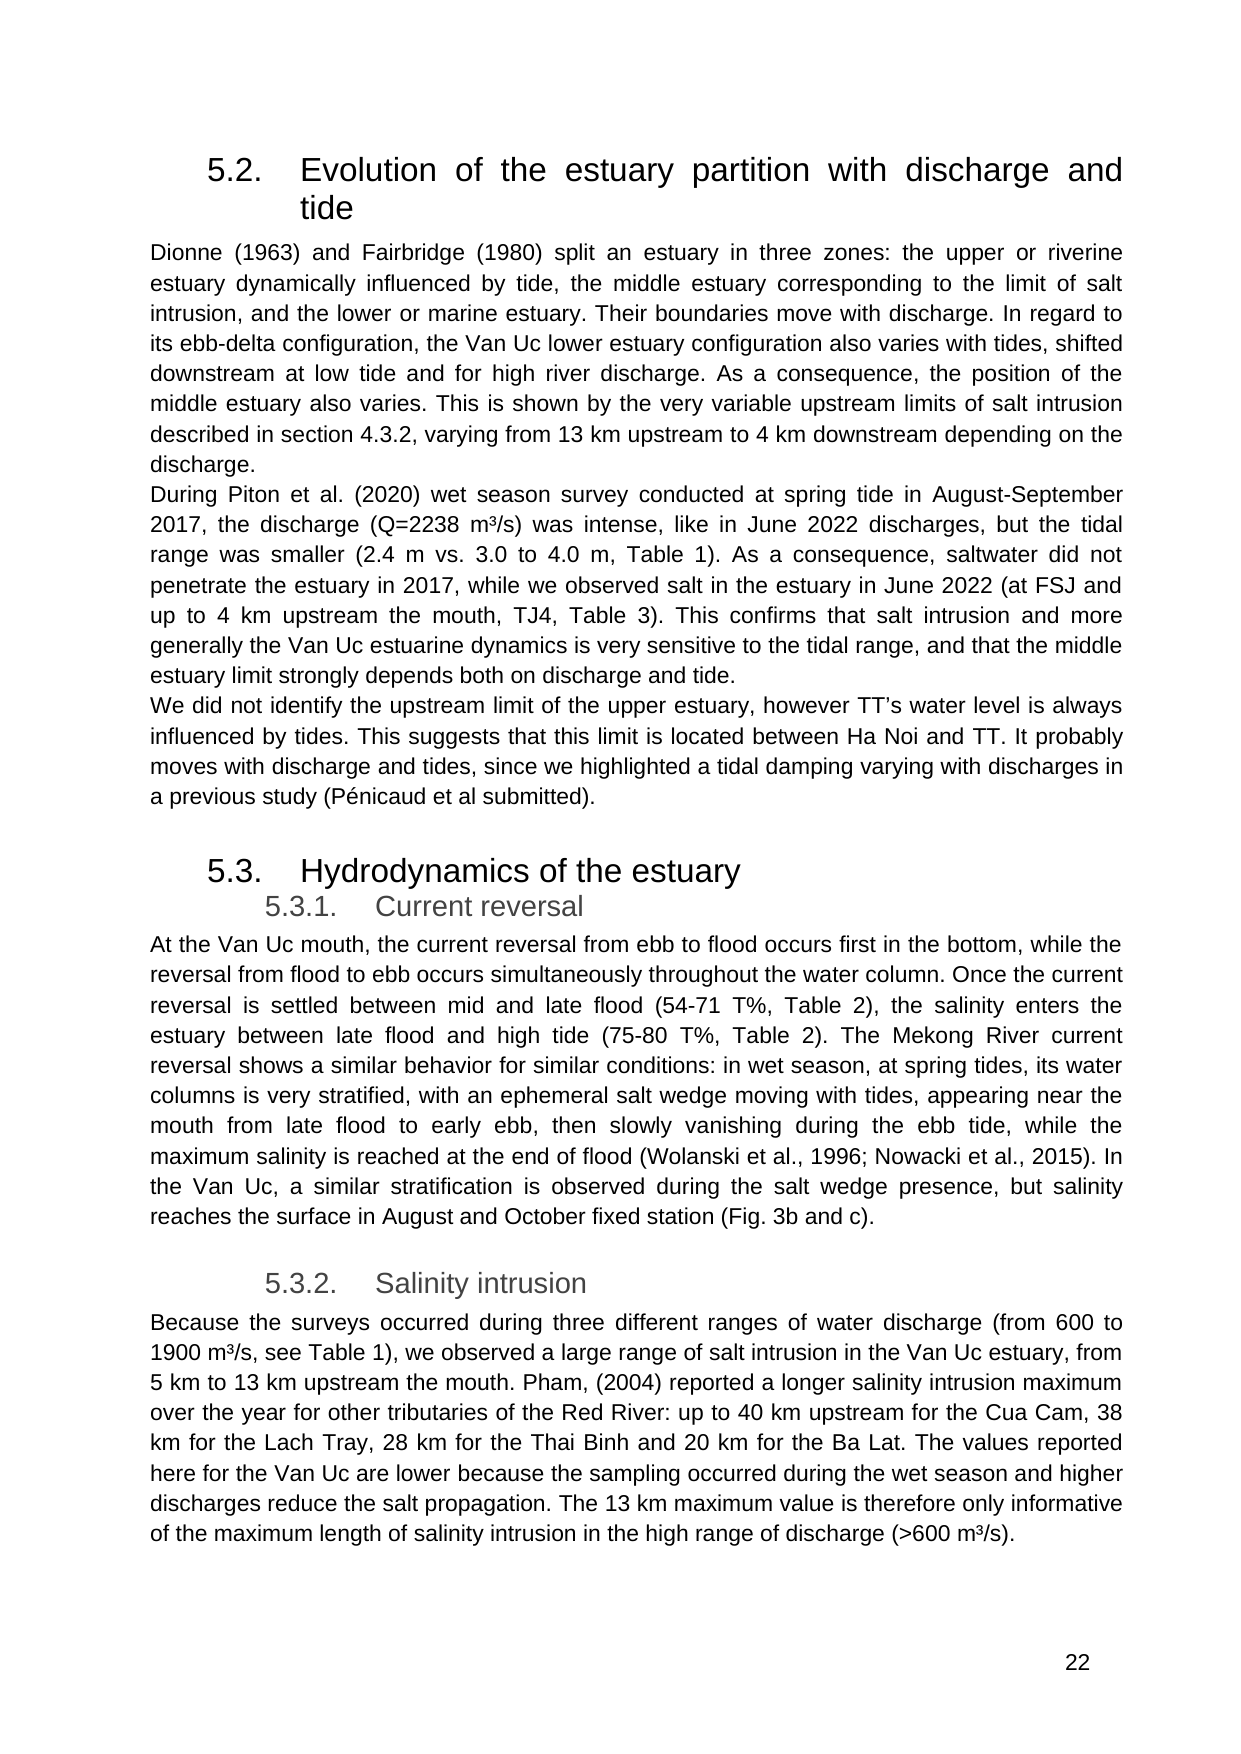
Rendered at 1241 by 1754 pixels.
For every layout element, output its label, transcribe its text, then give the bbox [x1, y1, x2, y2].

subtitle Current reversal [337, 889, 1090, 923]
text During Piton et al. (2020) wet season survey conducted at spring tide in August-September 2017, the discharge (Q=2238 m³/s) was intense, like in June 2022 discharges, but the tidal range was smaller (2.4 m vs. 3.0 to 4.0 m, Table 1). As a consequence, saltwater did not penetrate the estuary in 2017, while we observed salt in the estuary in June 2022 (at FSJ and up to 4 km upstream the mouth, TJ4, Table 3). This confirms that salt intrusion and more generally the Van Uc estuarine dynamics is very sensitive to the tidal range, and that the middle estuary limit strongly depends both on discharge and tide. [150, 481, 1124, 689]
subtitle Evolution of the estuary partition with discharge and tide [262, 150, 1124, 227]
subtitle Salinity intrusion [337, 1267, 1090, 1300]
text At the Van Uc mouth, the current reversal from ebb to flood occurs first in the bottom, while the reversal from flood to ebb occurs simultaneously throughout the water column. Once the current reversal is settled between mid and late flood (54-71 T%, Table 2), the salinity enters the estuary between late flood and high tide (75-80 T%, Table 2). The Mekong River current reversal shows a similar behavior for similar conditions: in wet season, at spring tides, its water columns is very stratified, with an ephemeral salt wedge moving with tides, appearing near the mouth from late flood to early ebb, then slowly vanishing during the ebb tide, while the maximum salinity is reached at the end of flood (Wolanski et al., 1996; Nowacki et al., 2015). In the Van Uc, a similar stratification is observed during the salt wedge presence, but salinity reaches the surface in August and October fixed station (Fig. 3b and c). [150, 931, 1124, 1229]
text Because the surveys occurred during three different ranges of water discharge (from 600 to 1900 m³/s, see Table 1), we observed a large range of salt intrusion in the Van Uc estuary, from 5 km to 13 km upstream the mouth. Pham, (2004) reported a longer salinity intrusion maximum over the year for other tributaries of the Red River: up to 40 km upstream for the Cua Cam, 38 km for the Lach Tray, 28 km for the Thai Binh and 20 km for the Ba Lat. The values reported here for the Van Uc are lower because the sampling occurred during the wet season and higher discharges reduce the salt propagation. The 13 km maximum value is therefore only informative of the maximum length of salinity intrusion in the high range of discharge (>600 m³/s). [150, 1308, 1124, 1546]
text Dionne (1963) and Fairbridge (1980) split an estuary in three zones: the upper or riverine estuary dynamically influenced by tide, the middle estuary corresponding to the limit of salt intrusion, and the lower or marine estuary. Their boundaries move with discharge. In regard to its ebb-delta configuration, the Van Uc lower estuary configuration also varies with tides, shifted downstream at low tide and for high river discharge. As a consequence, the position of the middle estuary also varies. This is shown by the very variable upstream limits of salt intrusion described in section 4.3.2, varying from 13 km upstream to 4 km downstream depending on the discharge. [150, 239, 1124, 477]
text We did not identify the upstream limit of the upper estuary, however TT’s water level is always influenced by tides. This suggests that this limit is located between Ha Noi and TT. It probably moves with discharge and tides, since we highlighted a tidal damping varying with discharges in a previous study (Pénicaud et al submitted). [150, 692, 1124, 809]
subtitle Hydrodynamics of the estuary [262, 851, 1124, 889]
